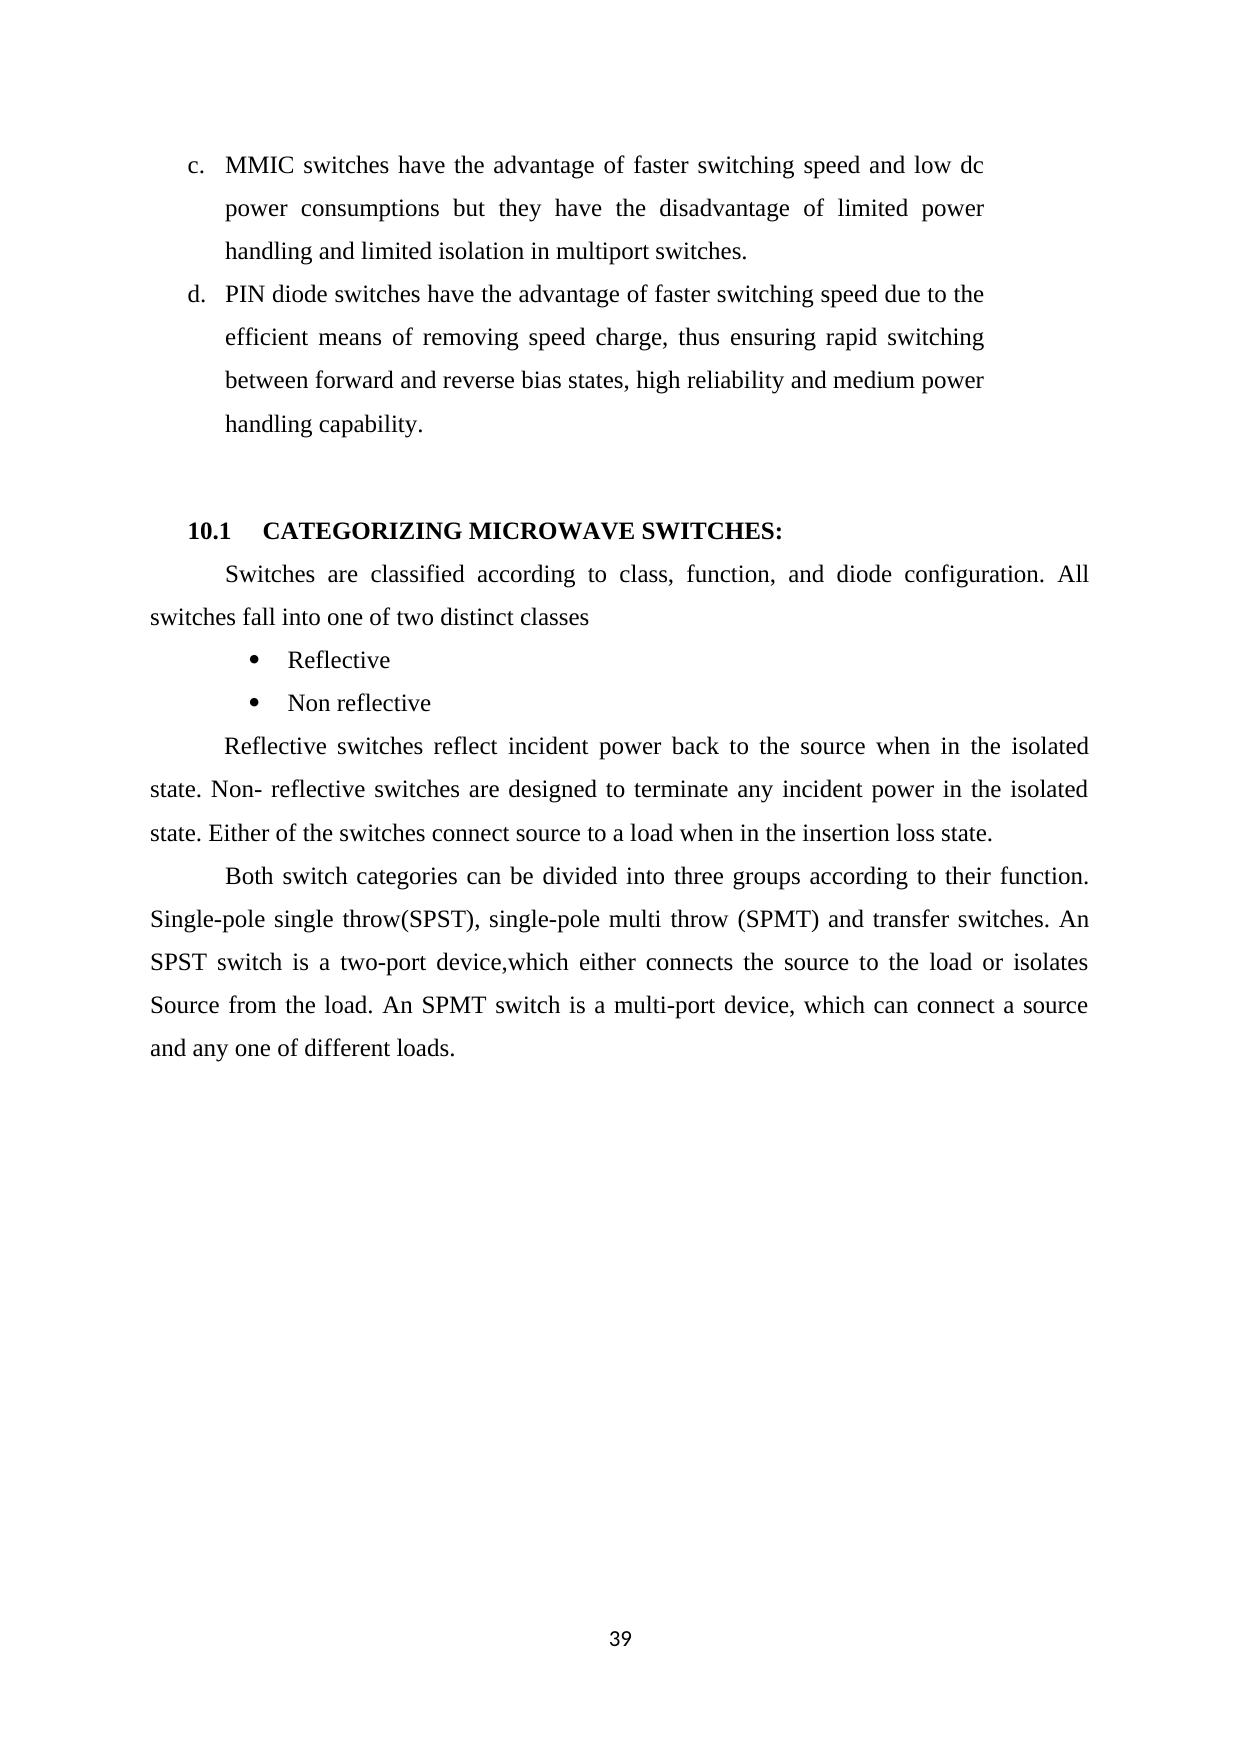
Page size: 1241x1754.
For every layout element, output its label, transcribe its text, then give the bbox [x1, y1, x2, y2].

text Both switch categories can be divided into three groups according to their function. Single-pole single throw(SPST), single-pole multi throw (SPMT) and transfer switches. An SPST switch is a two-port device,which either connects the source to the load or isolates Source from the load. An SPMT switch is a multi-port device, which can connect a source and any one of different loads. [150, 861, 1090, 1062]
title Reflective [250, 645, 1090, 674]
list MMIC switches have the advantage of faster switching speed and low dc power consumptions but they have the disadvantage of limited power handling and limited isolation in multiport switches. [187, 150, 985, 265]
title Switches are classified according to class, function, and diode configuration. All switches fall into one of two distinct classes [150, 559, 1090, 631]
title Reflective switches reflect incident power back to the source when in the isolated state. Non- reflective switches are designed to terminate any incident power in the isolated state. Either of the switches connect source to a load when in the insertion loss state. [150, 731, 1090, 846]
title CATEGORIZING MICROWAVE SWITCHES: [187, 516, 1090, 544]
title Non reflective [250, 688, 1090, 717]
list PIN diode switches have the advantage of faster switching speed due to the efficient means of removing speed charge, thus ensuring rapid switching between forward and reverse bias states, high reliability and medium power handling capability. [187, 279, 985, 437]
